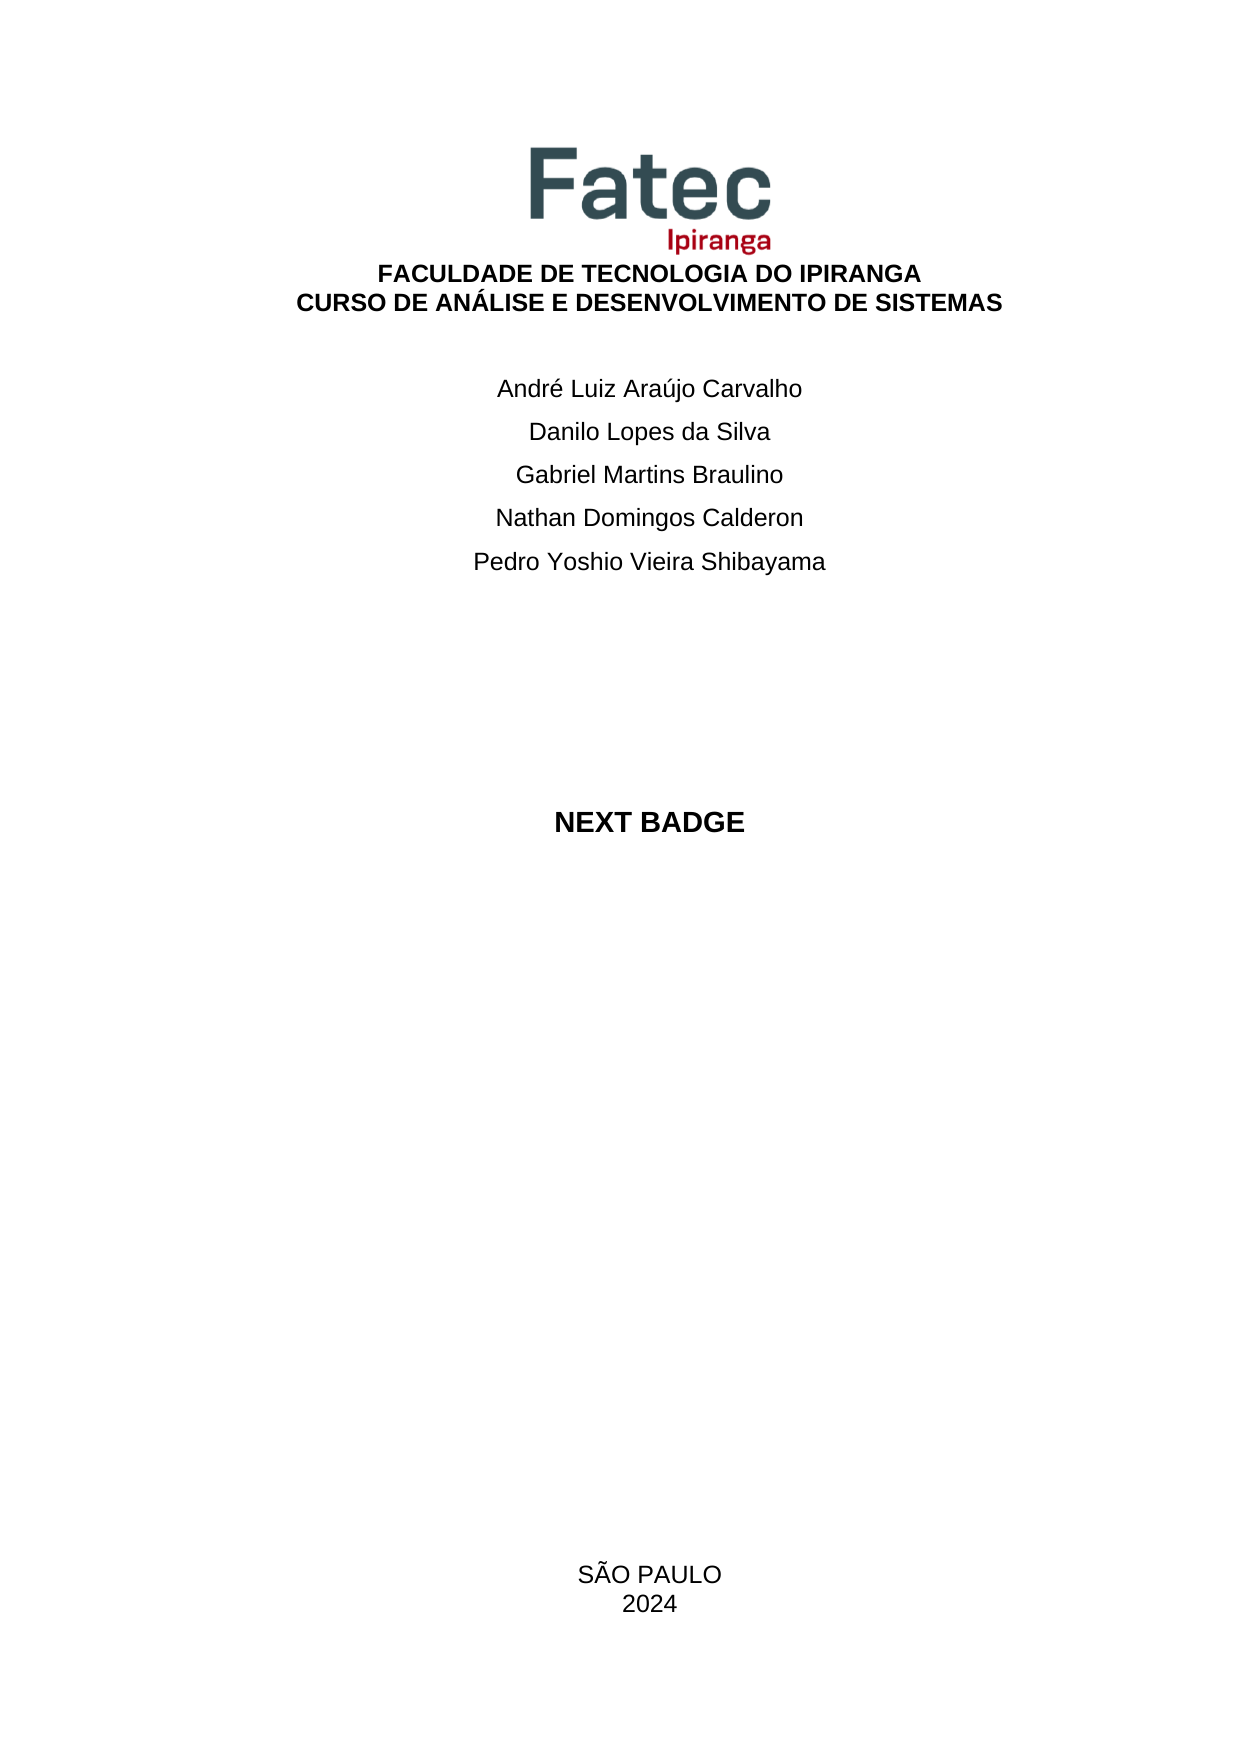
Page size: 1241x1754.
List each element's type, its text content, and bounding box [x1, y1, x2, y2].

text CURSO DE ANÁLISE E DESENVOLVIMENTO DE SISTEMAS [177, 288, 1122, 317]
text Pedro Yoshio Vieira Shibayama [177, 547, 1122, 575]
picture [503, 131, 796, 259]
text Danilo Lopes da Silva [177, 417, 1122, 446]
text Gabriel Martins Braulino [177, 460, 1122, 489]
text SÃO PAULO [177, 1560, 1122, 1589]
text FACULDADE DE TECNOLOGIA DO IPIRANGA [177, 259, 1122, 288]
text André Luiz Araújo Carvalho [177, 374, 1122, 403]
text NEXT BADGE [177, 805, 1122, 839]
text Nathan Domingos Calderon [177, 503, 1122, 532]
text 2024 [177, 1589, 1122, 1617]
